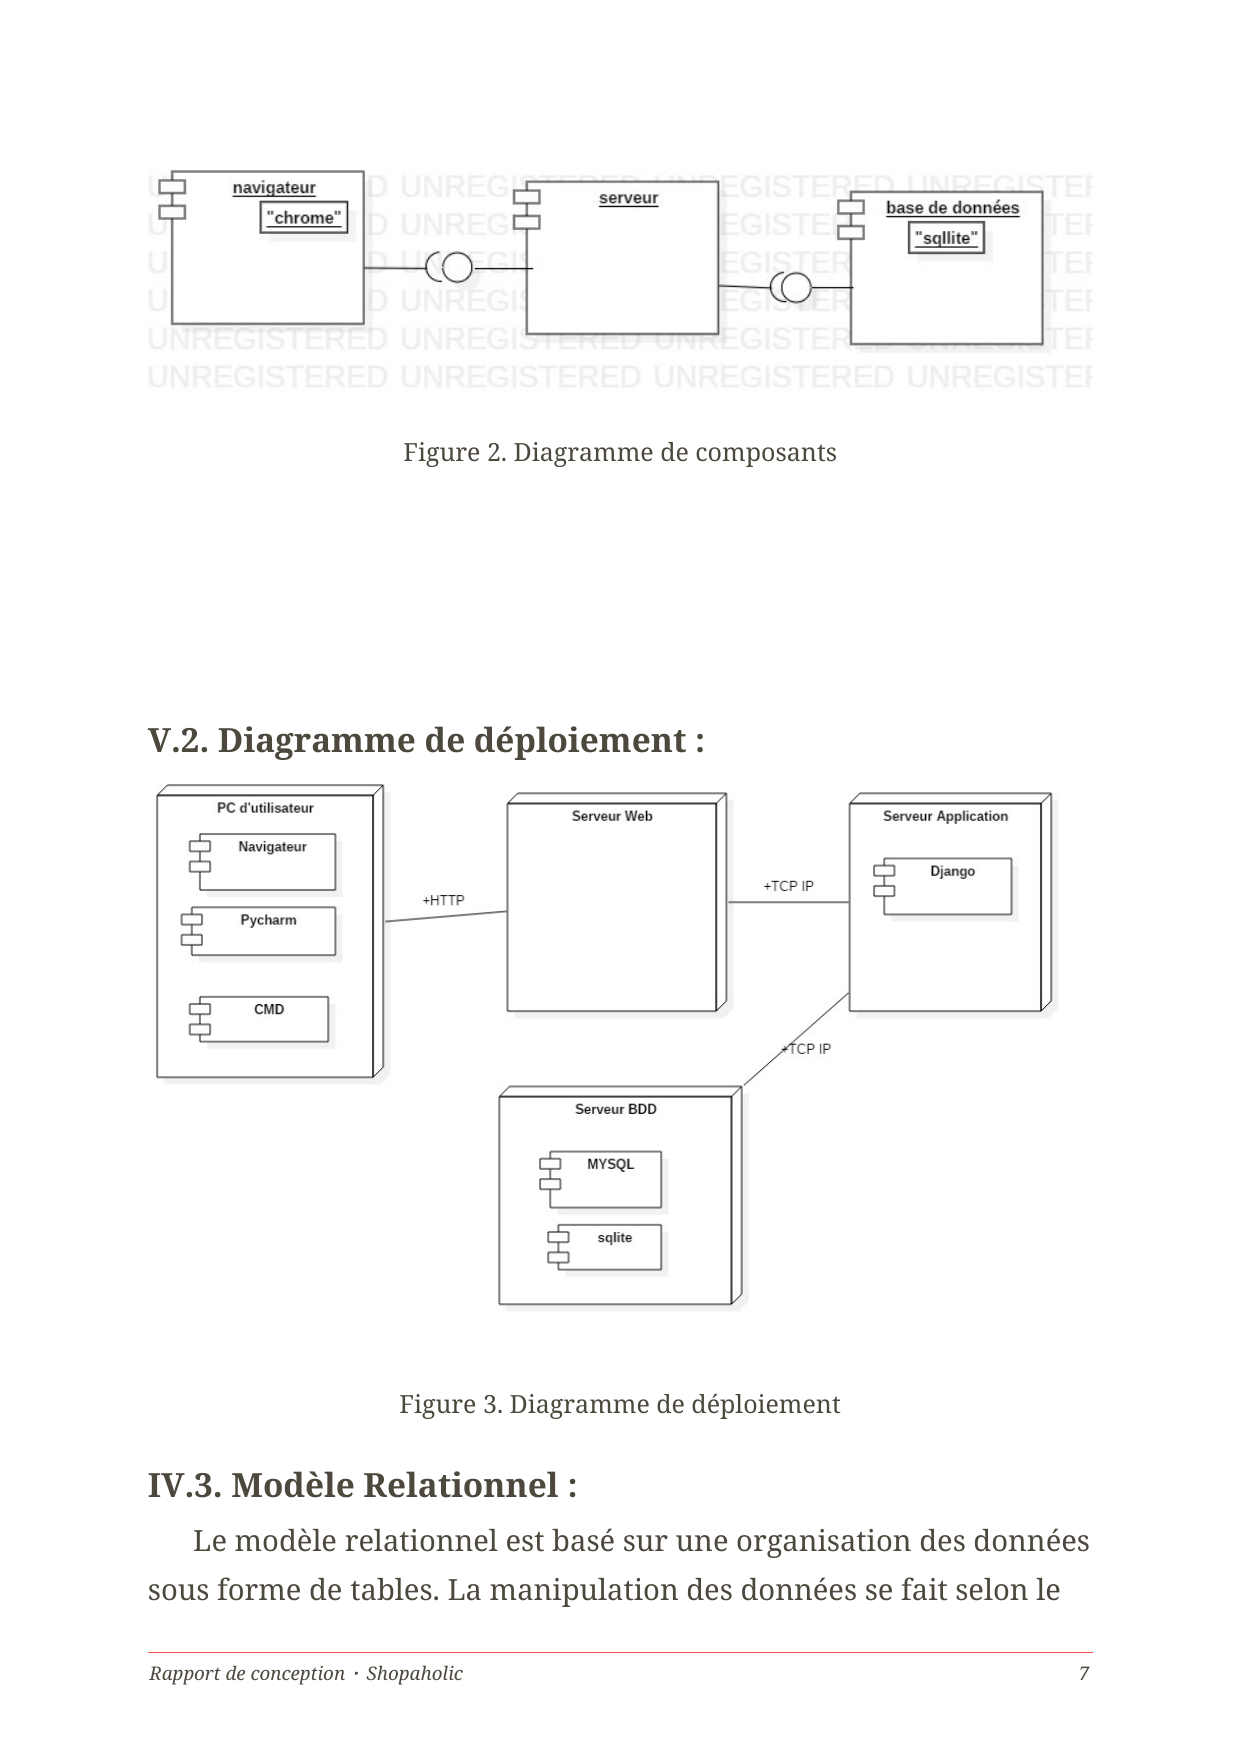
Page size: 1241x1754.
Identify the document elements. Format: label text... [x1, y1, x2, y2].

text Figure 3. Diagramme de déploiement [148, 1386, 1092, 1420]
subtitle V.2. Diagramme de déploiement : [148, 717, 1092, 763]
picture [147, 159, 1093, 395]
subtitle IV.3. Modèle Relationnel : [148, 1462, 1092, 1507]
text Figure 2. Diagramme de composants [148, 435, 1092, 469]
picture [147, 775, 1093, 1346]
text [148, 1520, 1092, 1609]
